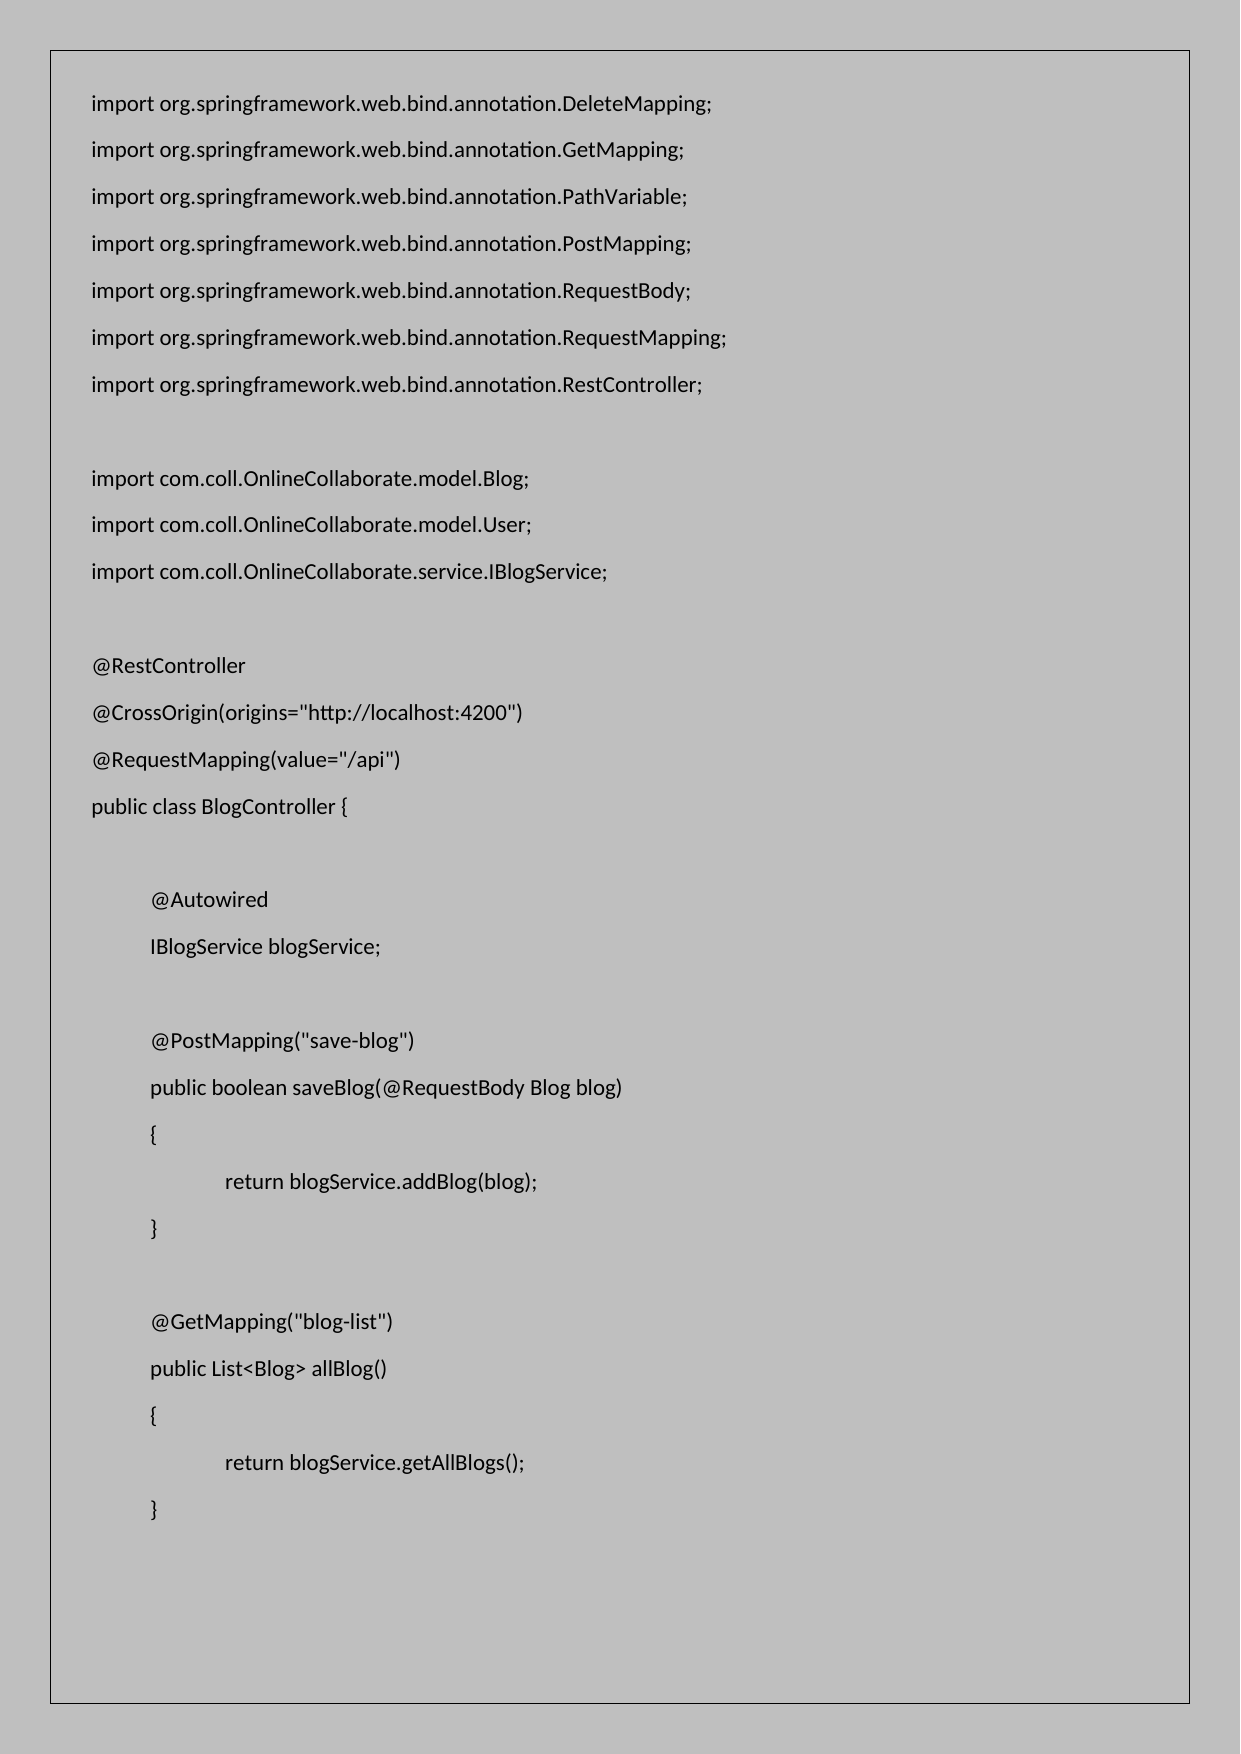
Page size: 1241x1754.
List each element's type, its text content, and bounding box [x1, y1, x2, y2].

text } [91, 1214, 1154, 1242]
text import com.coll.OnlineCollaborate.model.Blog; [91, 464, 1154, 492]
text public boolean saveBlog(@RequestBody Blog blog) [91, 1073, 1154, 1101]
text @Autowired [91, 886, 1154, 913]
text public List<Blog> allBlog() [91, 1354, 1154, 1382]
text import org.springframework.web.bind.annotation.DeleteMapping; [91, 89, 1154, 117]
text return blogService.getAllBlogs(); [91, 1448, 1154, 1476]
text import org.springframework.web.bind.annotation.RequestBody; [91, 276, 1154, 304]
text @CrossOrigin(origins="http://localhost:4200") [91, 698, 1154, 726]
text import org.springframework.web.bind.annotation.GetMapping; [91, 136, 1154, 163]
text @RestController [91, 651, 1154, 679]
text import org.springframework.web.bind.annotation.RestController; [91, 370, 1154, 398]
text import org.springframework.web.bind.annotation.PathVariable; [91, 182, 1154, 210]
text @PostMapping("save-blog") [91, 1026, 1154, 1054]
text { [91, 1401, 1154, 1429]
text return blogService.addBlog(blog); [91, 1167, 1154, 1195]
text { [91, 1120, 1154, 1148]
text import com.coll.OnlineCollaborate.model.User; [91, 511, 1154, 538]
text import org.springframework.web.bind.annotation.PostMapping; [91, 229, 1154, 257]
text @RequestMapping(value="/api") [91, 745, 1154, 773]
text IBlogService blogService; [91, 932, 1154, 960]
text public class BlogController { [91, 792, 1154, 820]
text } [91, 1495, 1154, 1523]
text @GetMapping("blog-list") [91, 1307, 1154, 1335]
text import org.springframework.web.bind.annotation.RequestMapping; [91, 323, 1154, 351]
text import com.coll.OnlineCollaborate.service.IBlogService; [91, 557, 1154, 585]
